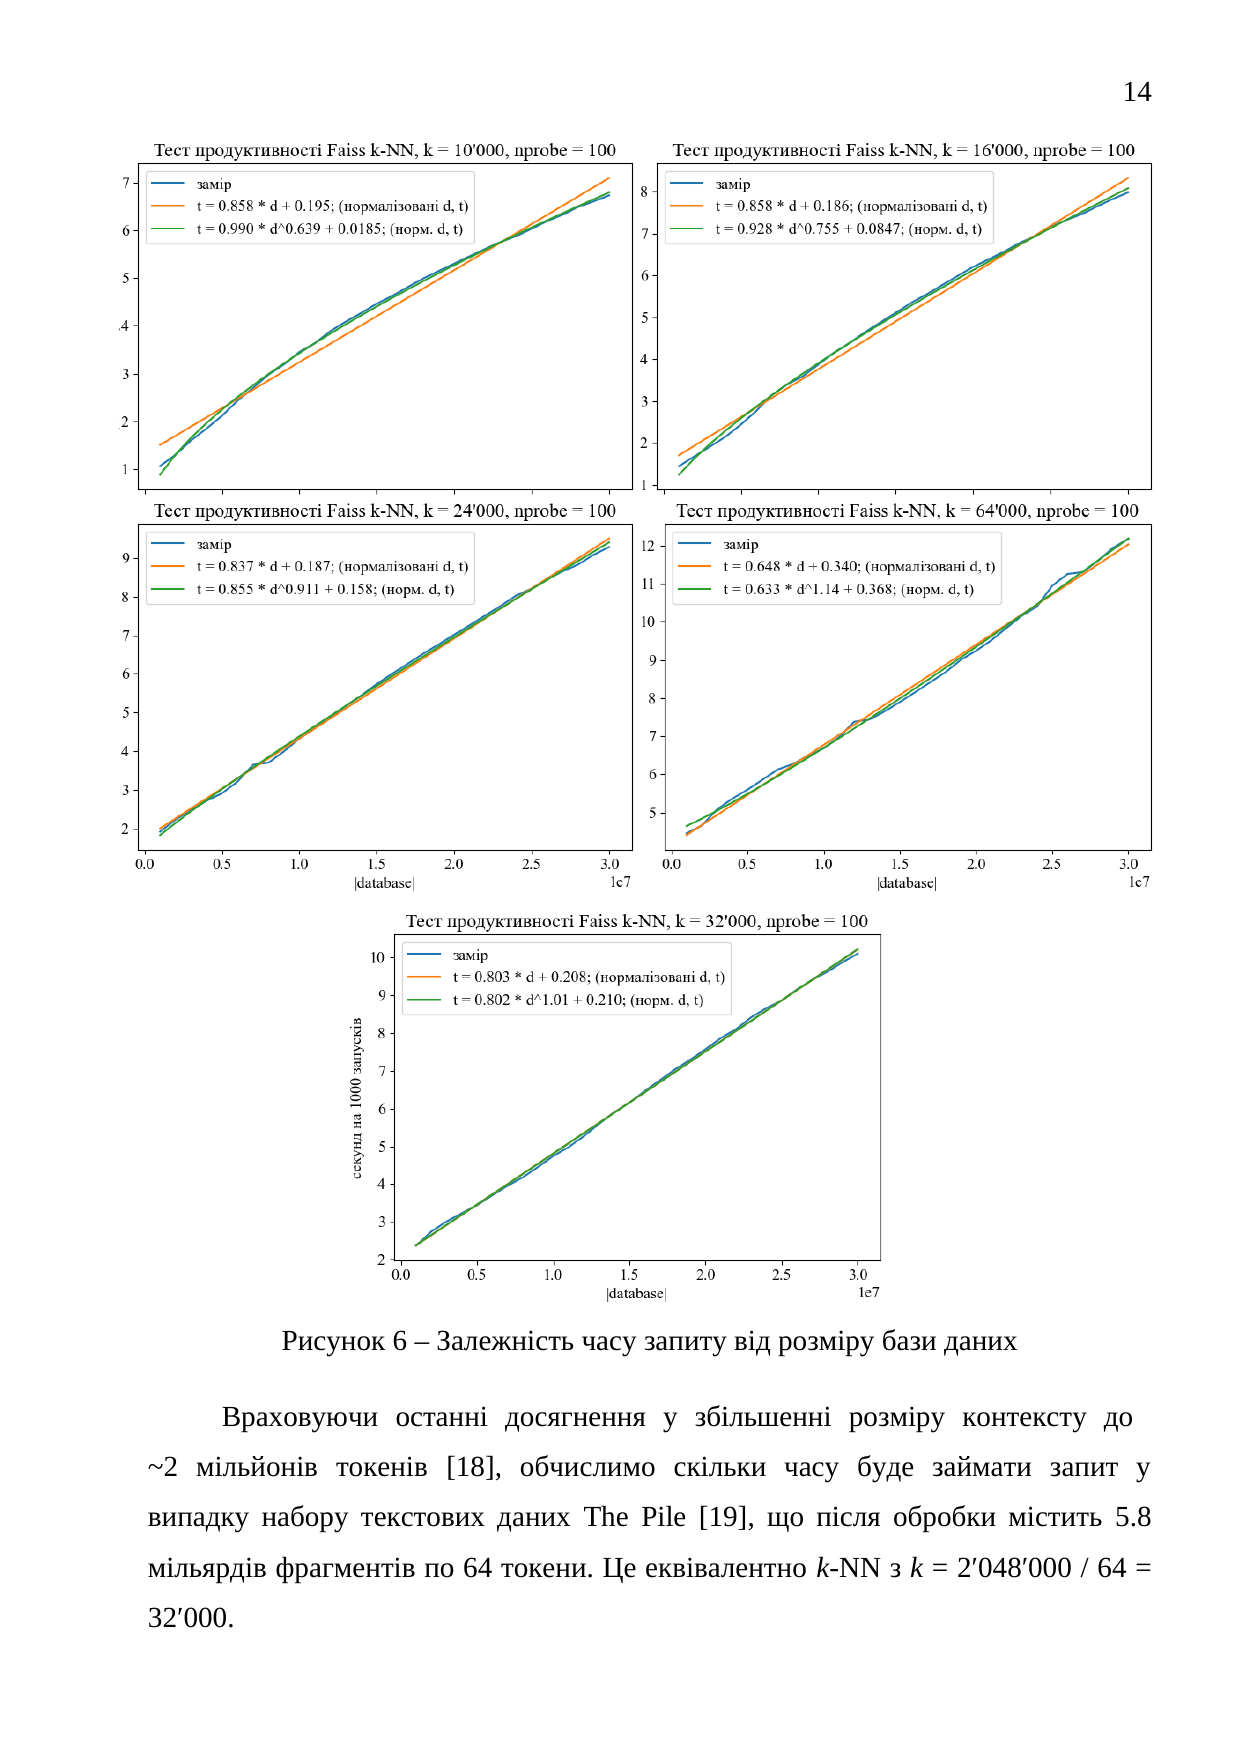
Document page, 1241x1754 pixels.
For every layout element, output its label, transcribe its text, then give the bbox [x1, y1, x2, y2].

picture [118, 141, 1154, 1304]
text Рисунок 6 – Залежність часу запиту від розміру бази даних [148, 1323, 1152, 1357]
text Враховуючи останні досягнення у збільшенні розміру контексту до ~2 мільйонів токенів , обчислимо скільки часу буде займати запит у випадку набору текстових даних The Pile , що після обробки містить 5.8 мільярдів фрагментів по 64 токени. Це еквівалентно k-NN з k = 2′048′000 / 64 = 32′000. [148, 1399, 1152, 1634]
